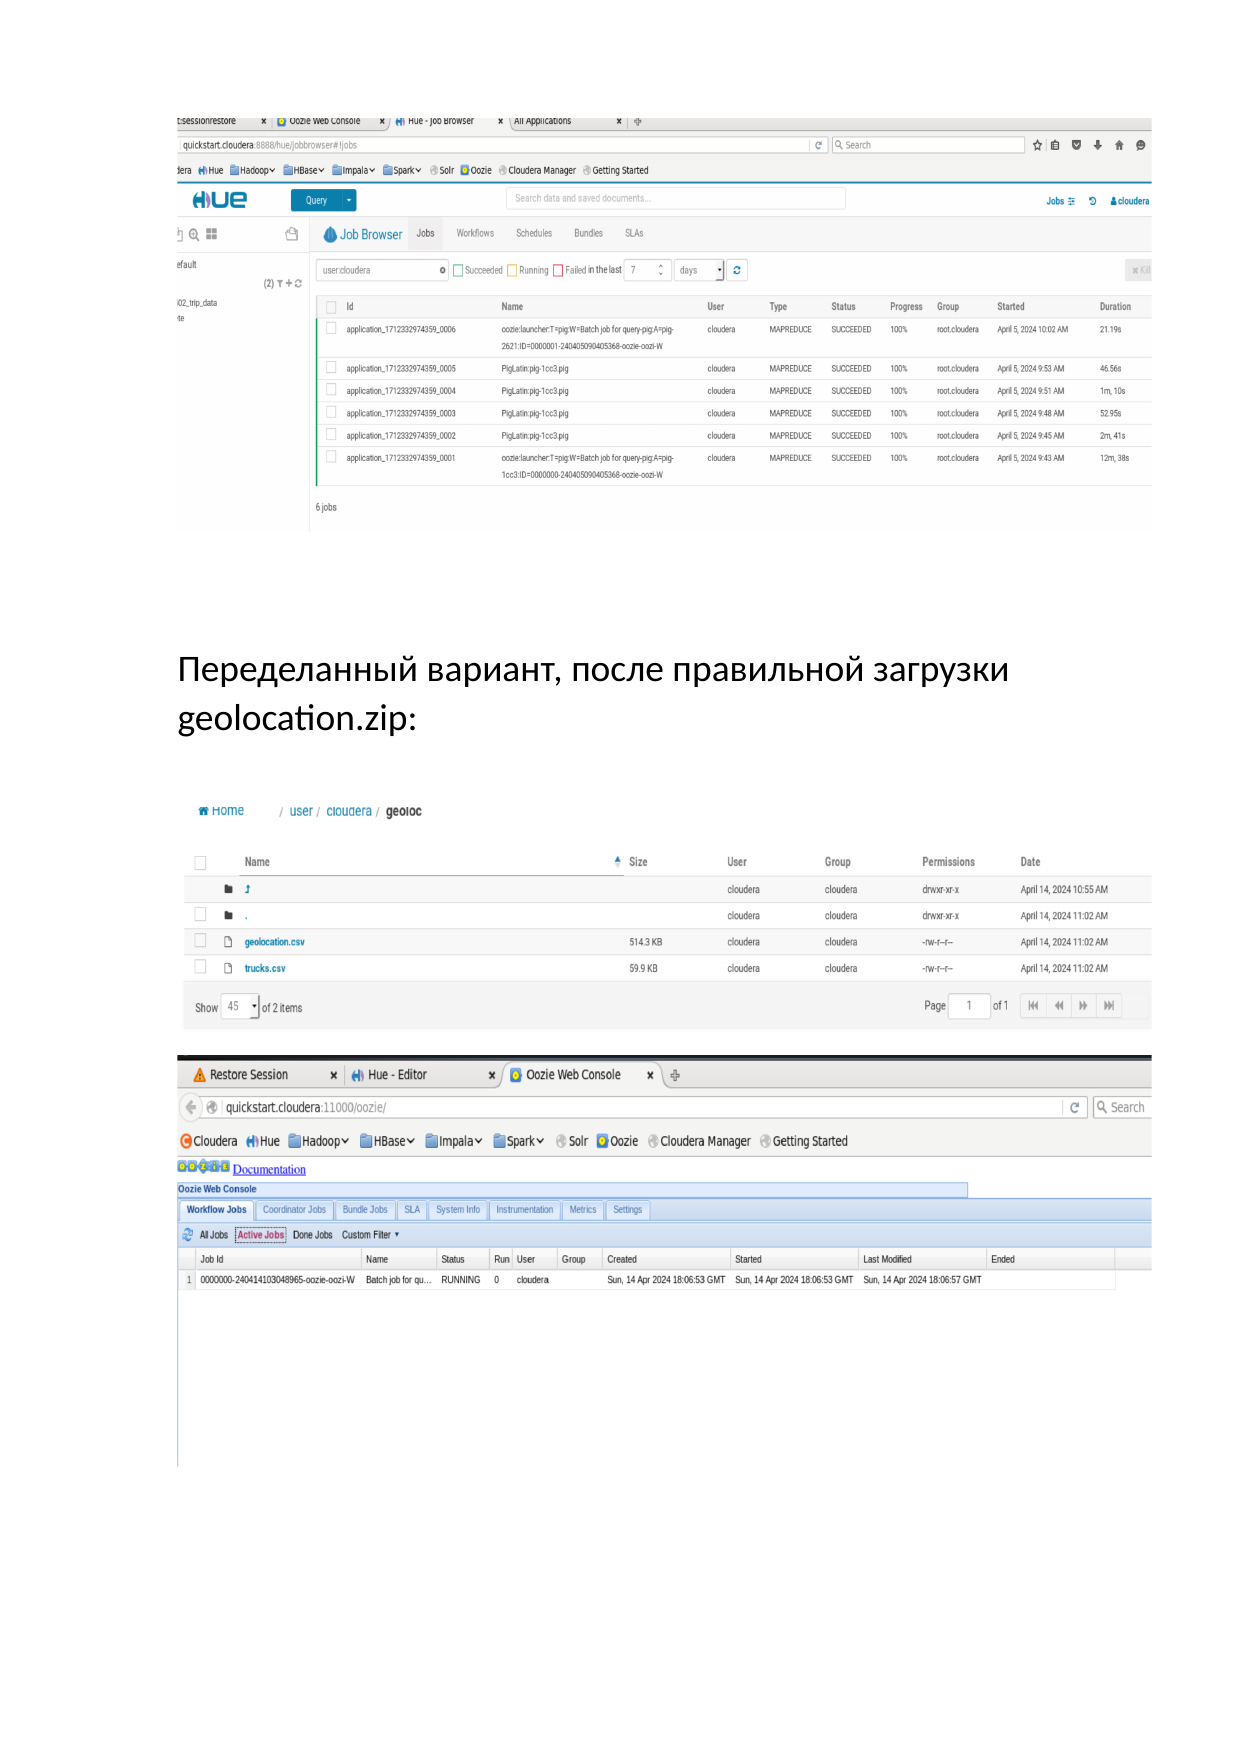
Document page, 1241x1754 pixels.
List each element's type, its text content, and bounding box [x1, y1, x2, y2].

picture [177, 807, 1152, 1037]
text Переделанный вариант, после правильной загрузки geolocation.zip: [177, 644, 1152, 740]
picture [177, 118, 1152, 532]
picture [177, 1055, 1152, 1467]
